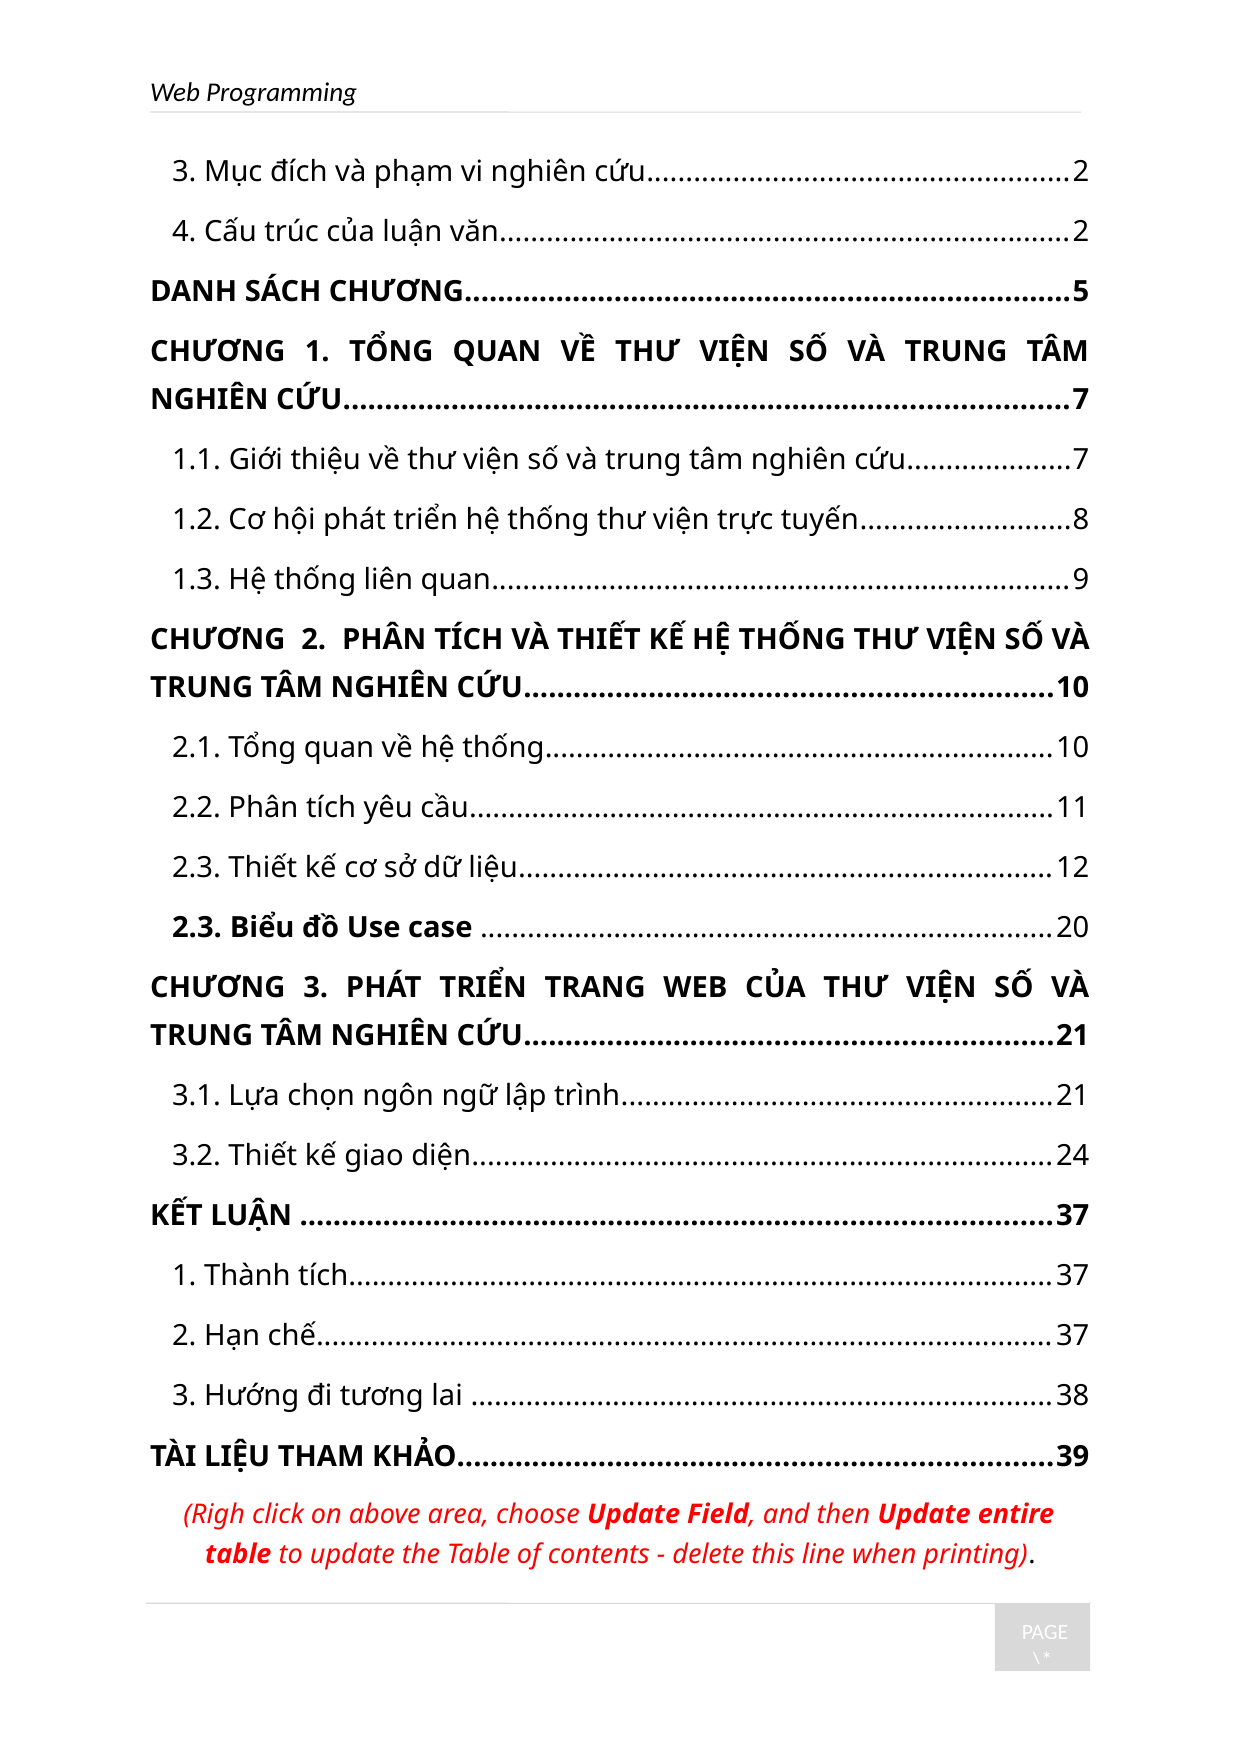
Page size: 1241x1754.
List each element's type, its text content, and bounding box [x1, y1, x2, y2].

text 4. Cấu trúc của luận văn 2 [172, 210, 1090, 250]
text 2.3. Thiết kế cơ sở dữ liệu 12 [172, 846, 1090, 886]
text 3.1. Lựa chọn ngôn ngữ lập trình 21 [172, 1074, 1090, 1114]
text 2.1. Tổng quan về hệ thống 10 [172, 726, 1090, 766]
text KẾT LUẬN 37 [150, 1194, 1090, 1234]
text 2. Hạn chế 37 [172, 1314, 1090, 1354]
text CHƯƠNG 2. PHÂN TÍCH VÀ THIẾT KẾ HỆ THỐNG THƯ VIỆN SỐ VÀ TRUNG TÂM NGHIÊN CỨU 10 [150, 618, 1090, 706]
text 3. Hướng đi tương lai 38 [172, 1375, 1090, 1414]
text (Righ click on above area, choose Update Field, and then Update entire table to update the Table of contents - delete this line when printing). [150, 1495, 1090, 1572]
text 1.2. Cơ hội phát triển hệ thống thư viện trực tuyến 8 [172, 498, 1090, 538]
text 3.2. Thiết kế giao diện 24 [172, 1134, 1090, 1174]
text CHƯƠNG 1. TỔNG QUAN VỀ THƯ VIỆN SỐ VÀ TRUNG TÂM NGHIÊN CỨU 7 [150, 330, 1090, 418]
text 2.3. Biểu đồ Use case 20 [172, 906, 1090, 946]
text CHƯƠNG 3. PHÁT TRIỂN TRANG WEB CỦA THƯ VIỆN SỐ VÀ TRUNG TÂM NGHIÊN CỨU 21 [150, 966, 1090, 1054]
text 3. Mục đích và phạm vi nghiên cứu 2 [172, 150, 1090, 190]
text DANH SÁCH CHƯƠNG 5 [150, 270, 1090, 310]
text 1.3. Hệ thống liên quan 9 [172, 558, 1090, 598]
text 2.2. Phân tích yêu cầu 11 [172, 786, 1090, 826]
text 1.1. Giới thiệu về thư viện số và trung tâm nghiên cứu 7 [172, 438, 1090, 478]
text 1. Thành tích 37 [172, 1254, 1090, 1294]
text TÀI LIỆU THAM KHẢO 39 [150, 1435, 1090, 1474]
